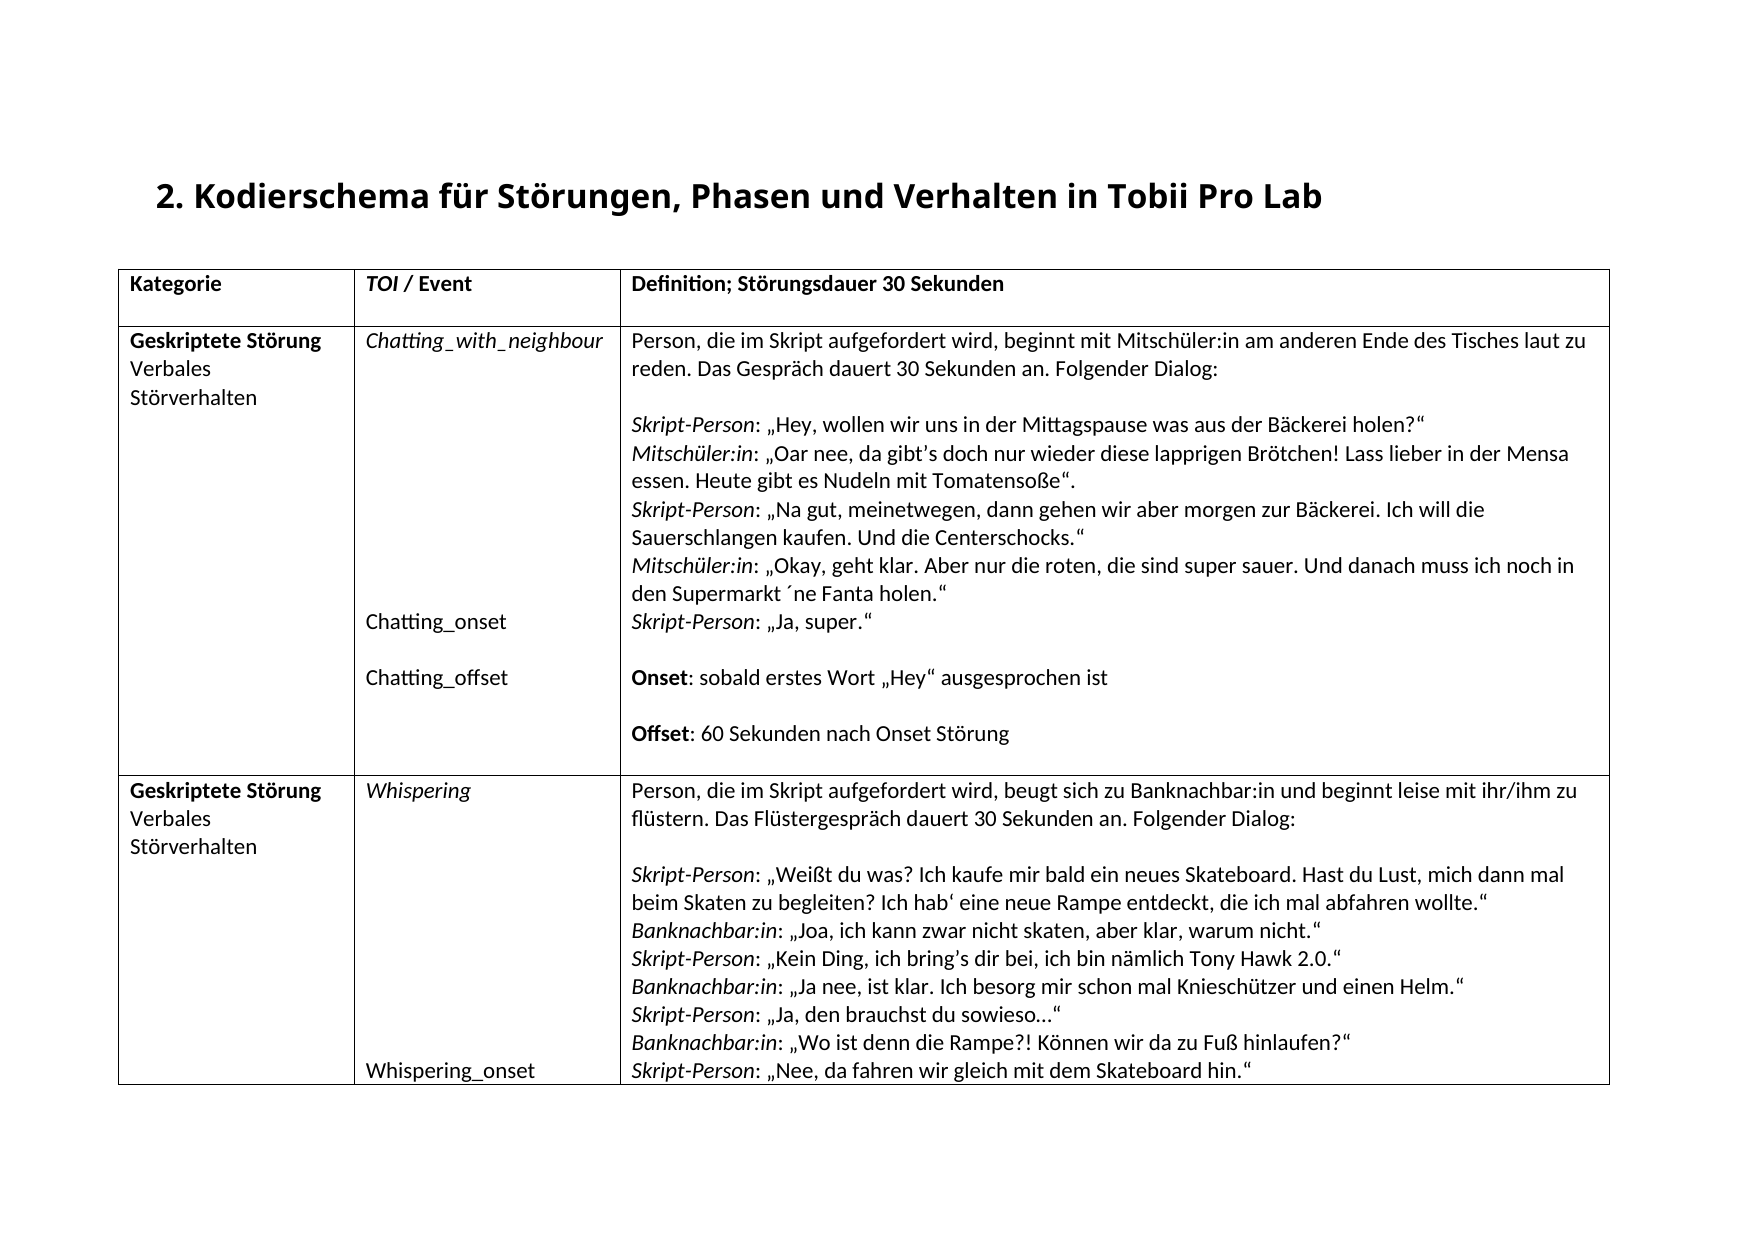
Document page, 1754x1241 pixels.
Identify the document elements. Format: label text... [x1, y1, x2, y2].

subtitle Kodierschema für Störungen, Phasen und Verhalten in Tobii Pro Lab [156, 173, 1606, 218]
table_header Kategorie [119, 270, 354, 326]
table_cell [119, 776, 354, 1084]
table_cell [355, 776, 620, 1084]
table_cell Chatting_with_neighbour Chatting_onset Chatting_offset [355, 327, 620, 775]
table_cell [621, 776, 1609, 1084]
table_cell Person, die im Skript aufgefordert wird, beginnt mit Mitschüler:in am anderen Ende des Tisches laut zu reden. Das Gespräch dauert 30 Sekunden an. Folgender Dialog: Skript-Person: „Hey, wollen wir uns in der Mittagspause was aus der Bäckerei holen?“ Mitschüler:in: „Oar nee, da gibt’s doch nur wieder diese lapprigen Brötchen! Lass lieber in der Mensa essen. Heute gibt es Nudeln mit Tomatensoße“. Skript-Person: „Na gut, meinetwegen, dann gehen wir aber morgen zur Bäckerei. Ich will die Sauerschlangen kaufen. Und die Centerschocks.“ Mitschüler:in: „Okay, geht klar. Aber nur die roten, die sind super sauer. Und danach muss ich noch in den Supermarkt ´ne Fanta holen.“ Skript-Person: „Ja, super.“ Onset: sobald erstes Wort „Hey“ ausgesprochen ist Offset: 60 Sekunden nach Onset Störung [621, 327, 1609, 775]
table_header TOI / Event [355, 270, 620, 326]
table_header Definition; Störungsdauer 30 Sekunden [621, 270, 1609, 326]
table_cell Geskriptete Störung Verbales Störverhalten [119, 327, 354, 775]
